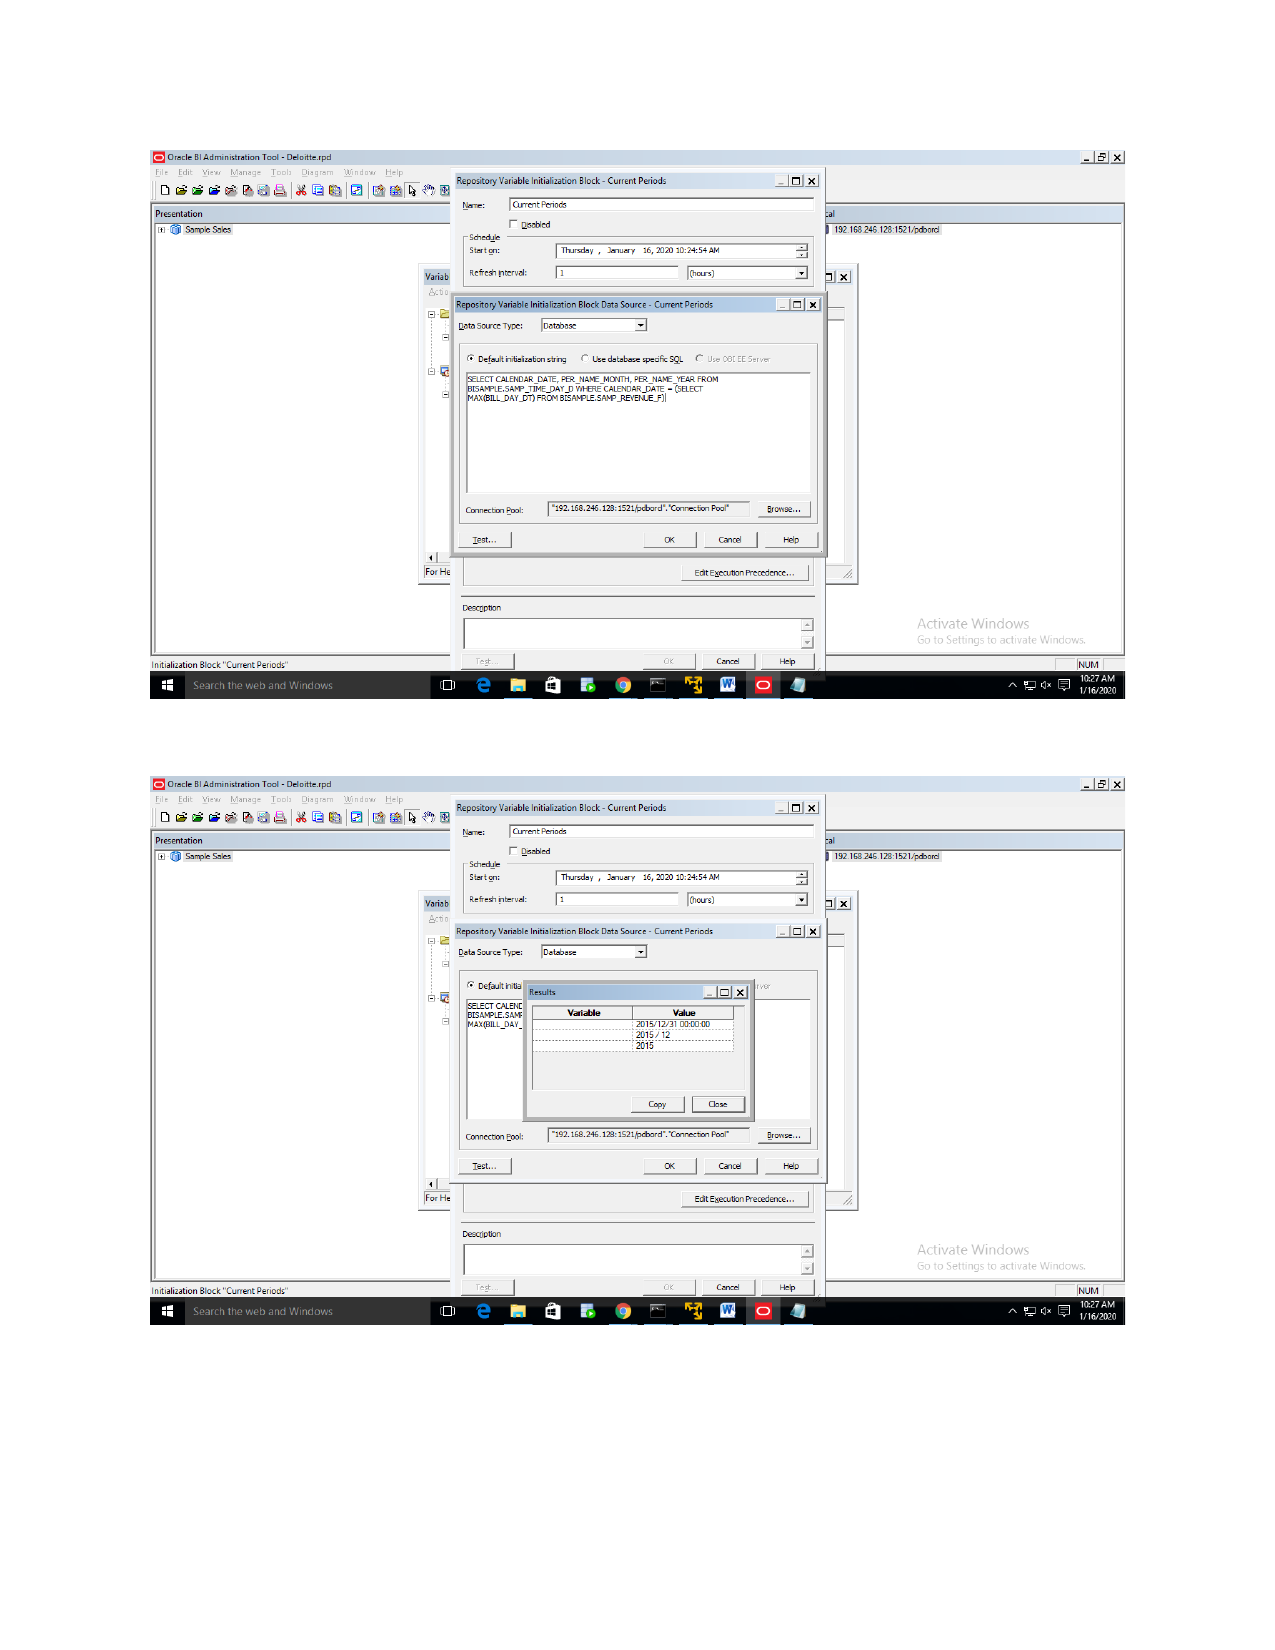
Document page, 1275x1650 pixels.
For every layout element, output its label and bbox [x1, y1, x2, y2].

picture [150, 776, 1125, 1325]
picture [150, 150, 1125, 699]
